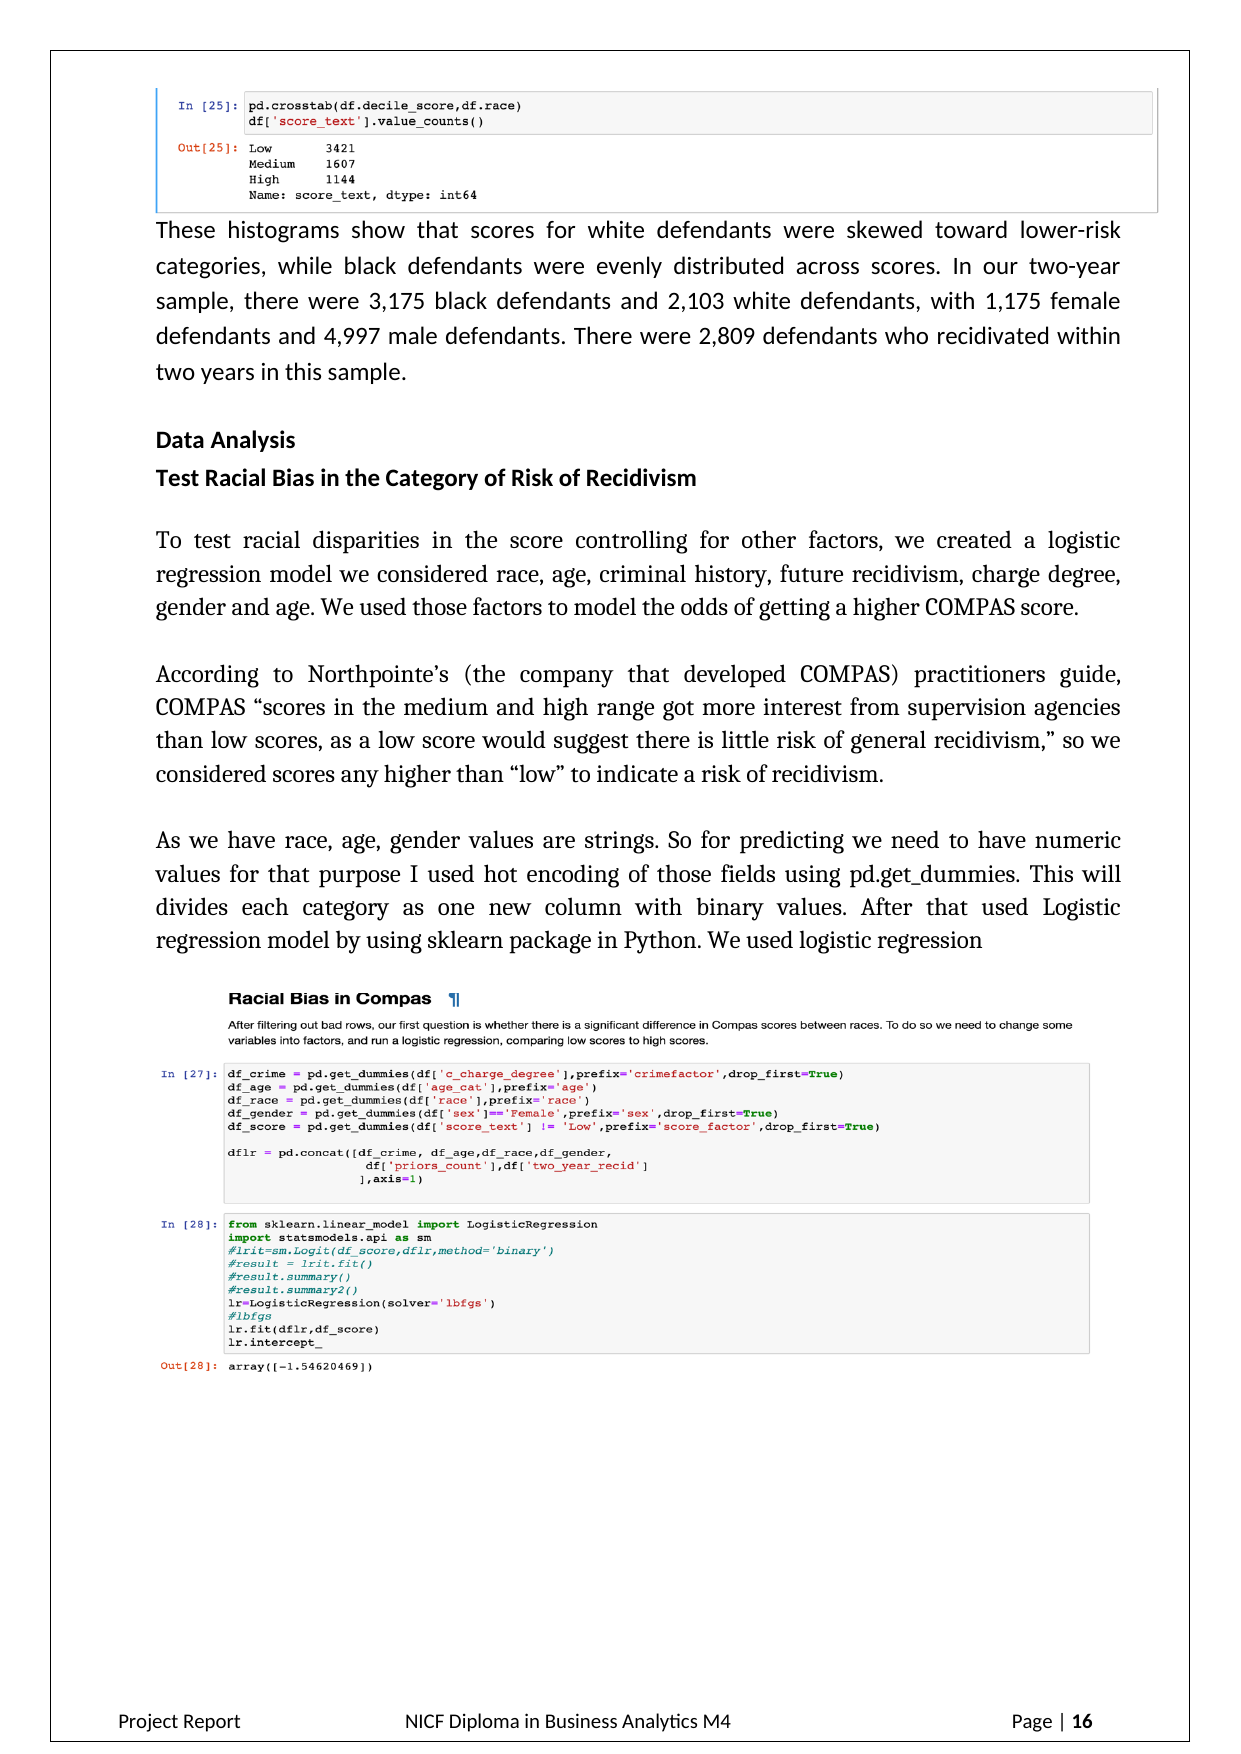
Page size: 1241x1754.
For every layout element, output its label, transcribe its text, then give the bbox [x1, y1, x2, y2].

list Test Racial Bias in the Category of Risk of Recidivism [156, 460, 1122, 493]
picture [155, 993, 1095, 1384]
picture [155, 88, 1159, 215]
text As we have race, age, gender values are strings. So for predicting we need to have numeric values for that purpose I used hot encoding of those fields using pd.get_dummies. This will divides each category as one new column with binary values. After that used Logistic regression model by using sklearn package in Python. We used logistic regression [156, 826, 1122, 955]
text These histograms show that scores for white defendants were skewed toward lower-risk categories, while black defendants were evenly distributed across scores. In our two-year sample, there were 3,175 black defendants and 2,103 white defendants, with 1,175 female defendants and 4,997 male defendants. There were 2,809 defendants who recidivated within two years in this sample. [156, 215, 1122, 386]
text To test racial disparities in the score controlling for other factors, we created a logistic regression model we considered race, age, criminal history, future recidivism, charge degree, gender and age. We used those factors to model the odds of getting a higher COMPAS score. [156, 526, 1122, 622]
text Data Analysis [156, 424, 1122, 455]
text According to Northpointe’s (the company that developed COMPAS) practitioners guide, COMPAS “scores in the medium and high range got more interest from supervision agencies than low scores, as a low score would suggest there is little risk of general recidivism,” so we considered scores any higher than “low” to indicate a risk of recidivism. [156, 660, 1122, 788]
